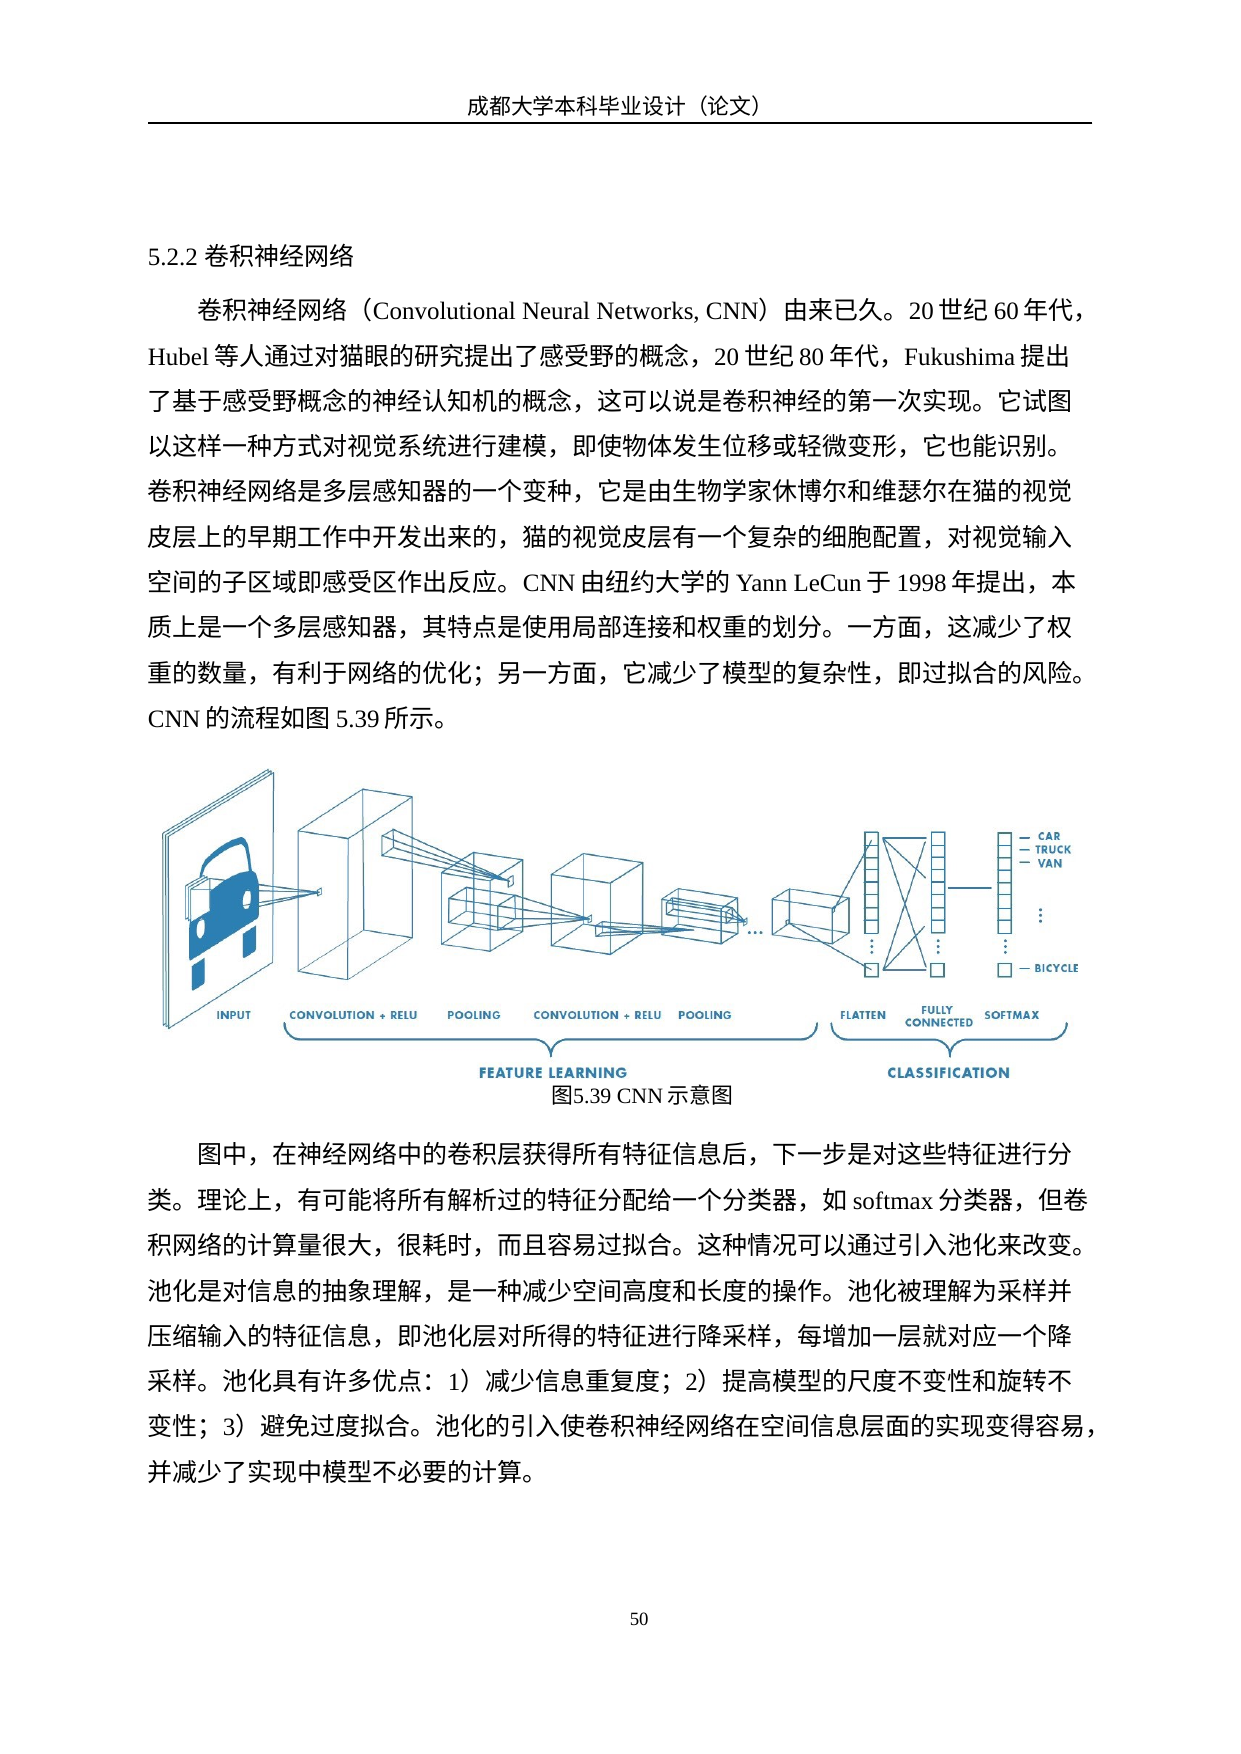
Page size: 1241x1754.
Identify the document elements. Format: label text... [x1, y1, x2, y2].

subtitle 卷积神经网络 [148, 236, 1092, 272]
picture [162, 768, 1079, 1079]
text 图中，在神经网络中的卷积层获得所有特征信息后，下一步是对这些特征进行分类。理论上，有可能将所有解析过的特征分配给一个分类器，如softmax分类器，但卷积网络的计算量很大，很耗时，而且容易过拟合。这种情况可以通过引入池化来改变。池化是对信息的抽象理解，是一种减少空间高度和长度的操作。池化被理解为采样并压缩输入的特征信息，即池化层对所得的特征进行降采样，每增加一层就对应一个降采样。池化具有许多优点：1）减少信息重复度；2）提高模型的尺度不变性和旋转不变性；3）避免过度拟合。池化的引入使卷积神经网络在空间信息层面的实现变得容易，并减少了实现中模型不必要的计算。 [148, 1135, 1092, 1488]
